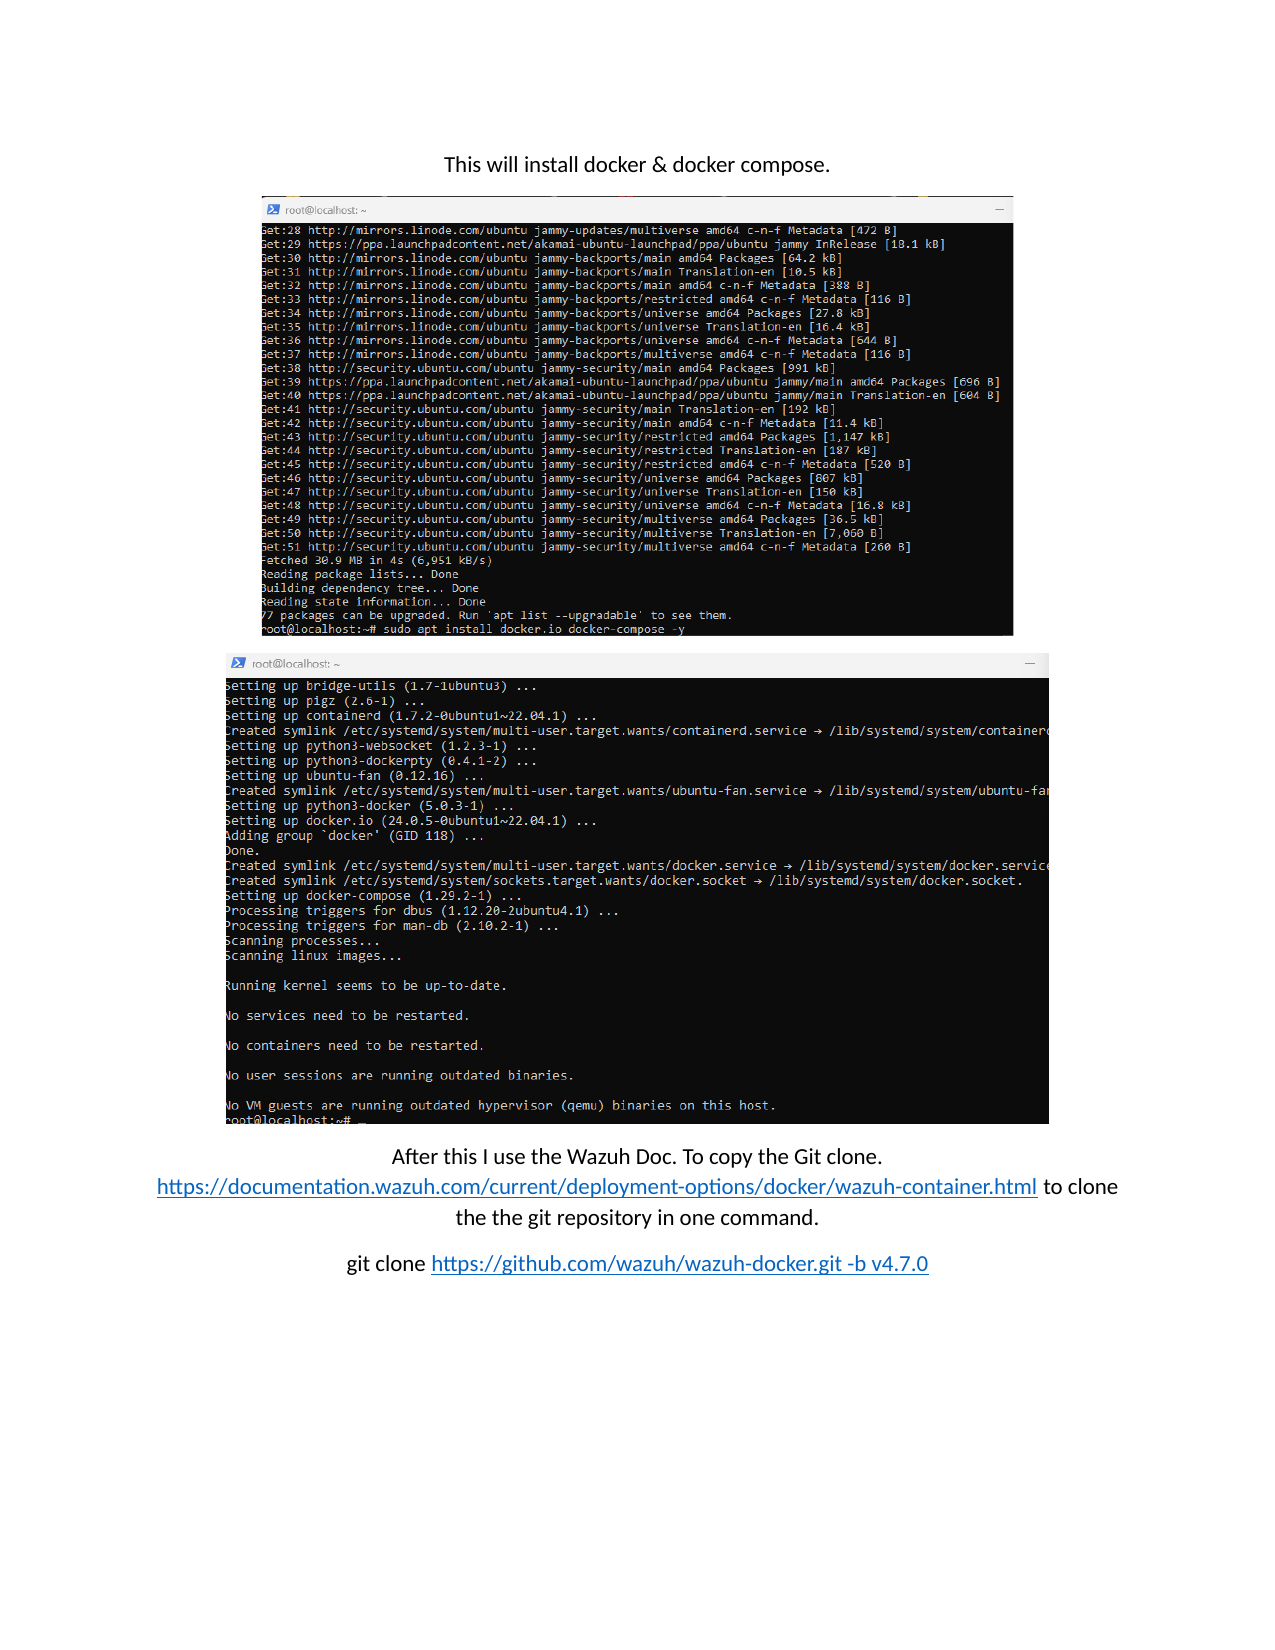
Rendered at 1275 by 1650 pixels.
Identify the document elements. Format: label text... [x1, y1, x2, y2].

picture [261, 196, 1014, 636]
picture [226, 653, 1049, 1124]
text After this I use the Wazuh Doc. To copy the Git clone. https://documentation.wazuh.com/current/deployment-options/docker/wazuh-container.html to clone the the git repository in one command. [150, 1142, 1125, 1231]
text This will install docker & docker compose. [150, 150, 1125, 178]
text git clone https://github.com/wazuh/wazuh-docker.git -b v4.7.0 [150, 1249, 1125, 1277]
